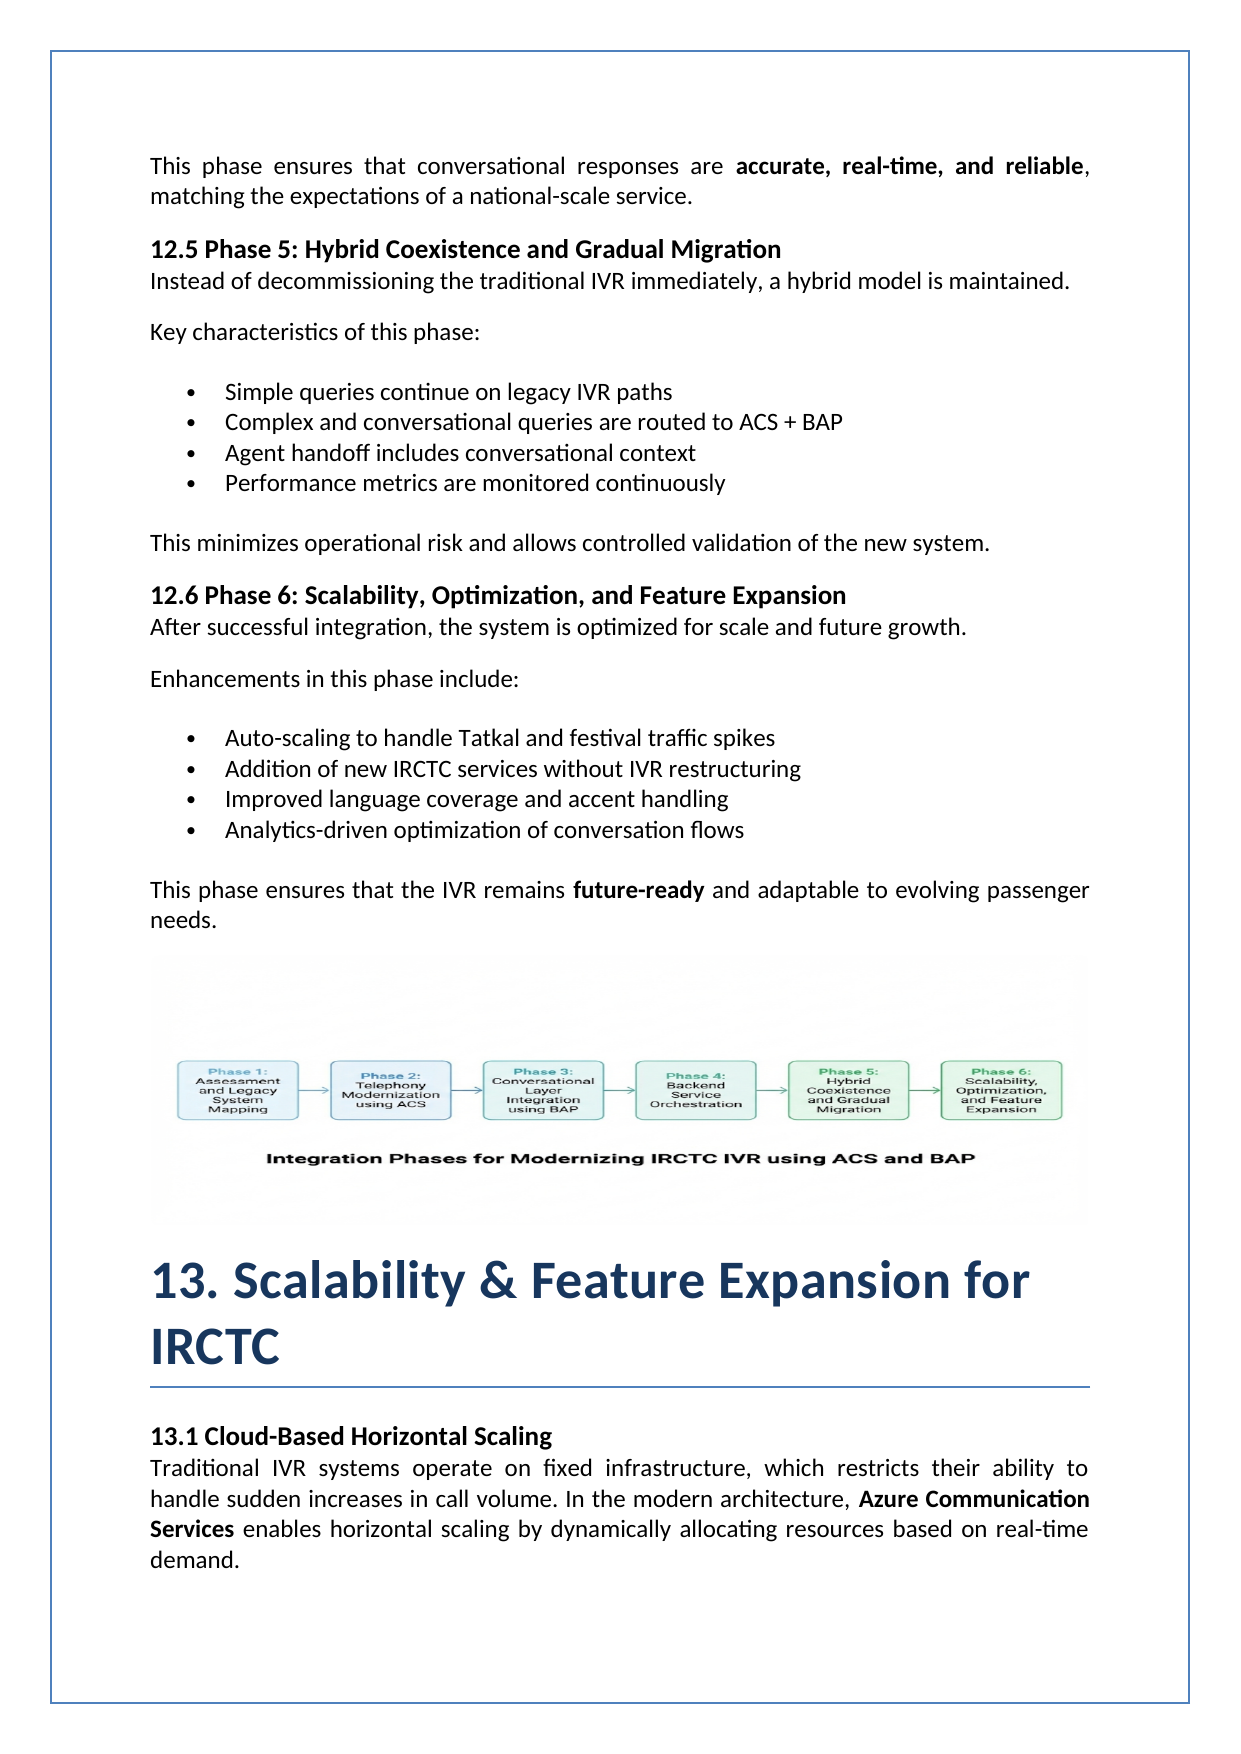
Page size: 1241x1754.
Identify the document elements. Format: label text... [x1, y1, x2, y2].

text Instead of decommissioning the traditional IVR immediately, a hybrid model is maintained. [150, 265, 1090, 295]
text This minimizes operational risk and allows controlled validation of the new system. [150, 527, 1090, 558]
list Addition of new IRCTC services without IVR restructuring [187, 753, 1090, 784]
list Simple queries continue on legacy IVR paths [187, 376, 1090, 406]
list Analytics-driven optimization of conversation flows [187, 814, 1090, 845]
list Performance metrics are monitored continuously [187, 467, 1090, 498]
list Improved language coverage and accent handling [187, 784, 1090, 814]
picture [179, 983, 1062, 1198]
text This phase ensures that conversational responses are accurate, real-time, and reliable, matching the expectations of a national-scale service. [150, 150, 1090, 211]
title 13. Scalability & Feature Expansion for IRCTC [150, 1246, 1090, 1386]
text Enhancements in this phase include: [150, 663, 1090, 693]
text This phase ensures that the IVR remains future-ready and adaptable to evolving passenger needs. [150, 874, 1090, 935]
text Key characteristics of this phase: [150, 316, 1090, 347]
subtitle 13.1 Cloud-Based Horizontal Scaling [150, 1419, 1090, 1452]
subtitle 12.5 Phase 5: Hybrid Coexistence and Gradual Migration [150, 232, 1090, 265]
list Auto-scaling to handle Tatkal and festival traffic spikes [187, 723, 1090, 753]
text Traditional IVR systems operate on fixed infrastructure, which restricts their ability to handle sudden increases in call volume. In the modern architecture, Azure Communication Services enables horizontal scaling by dynamically allocating resources based on real-time demand. [150, 1452, 1090, 1574]
list Complex and conversational queries are routed to ACS + BAP [187, 406, 1090, 437]
text After successful integration, the system is optimized for scale and future growth. [150, 612, 1090, 642]
list Agent handoff includes conversational context [187, 437, 1090, 467]
subtitle 12.6 Phase 6: Scalability, Optimization, and Feature Expansion [150, 578, 1090, 612]
